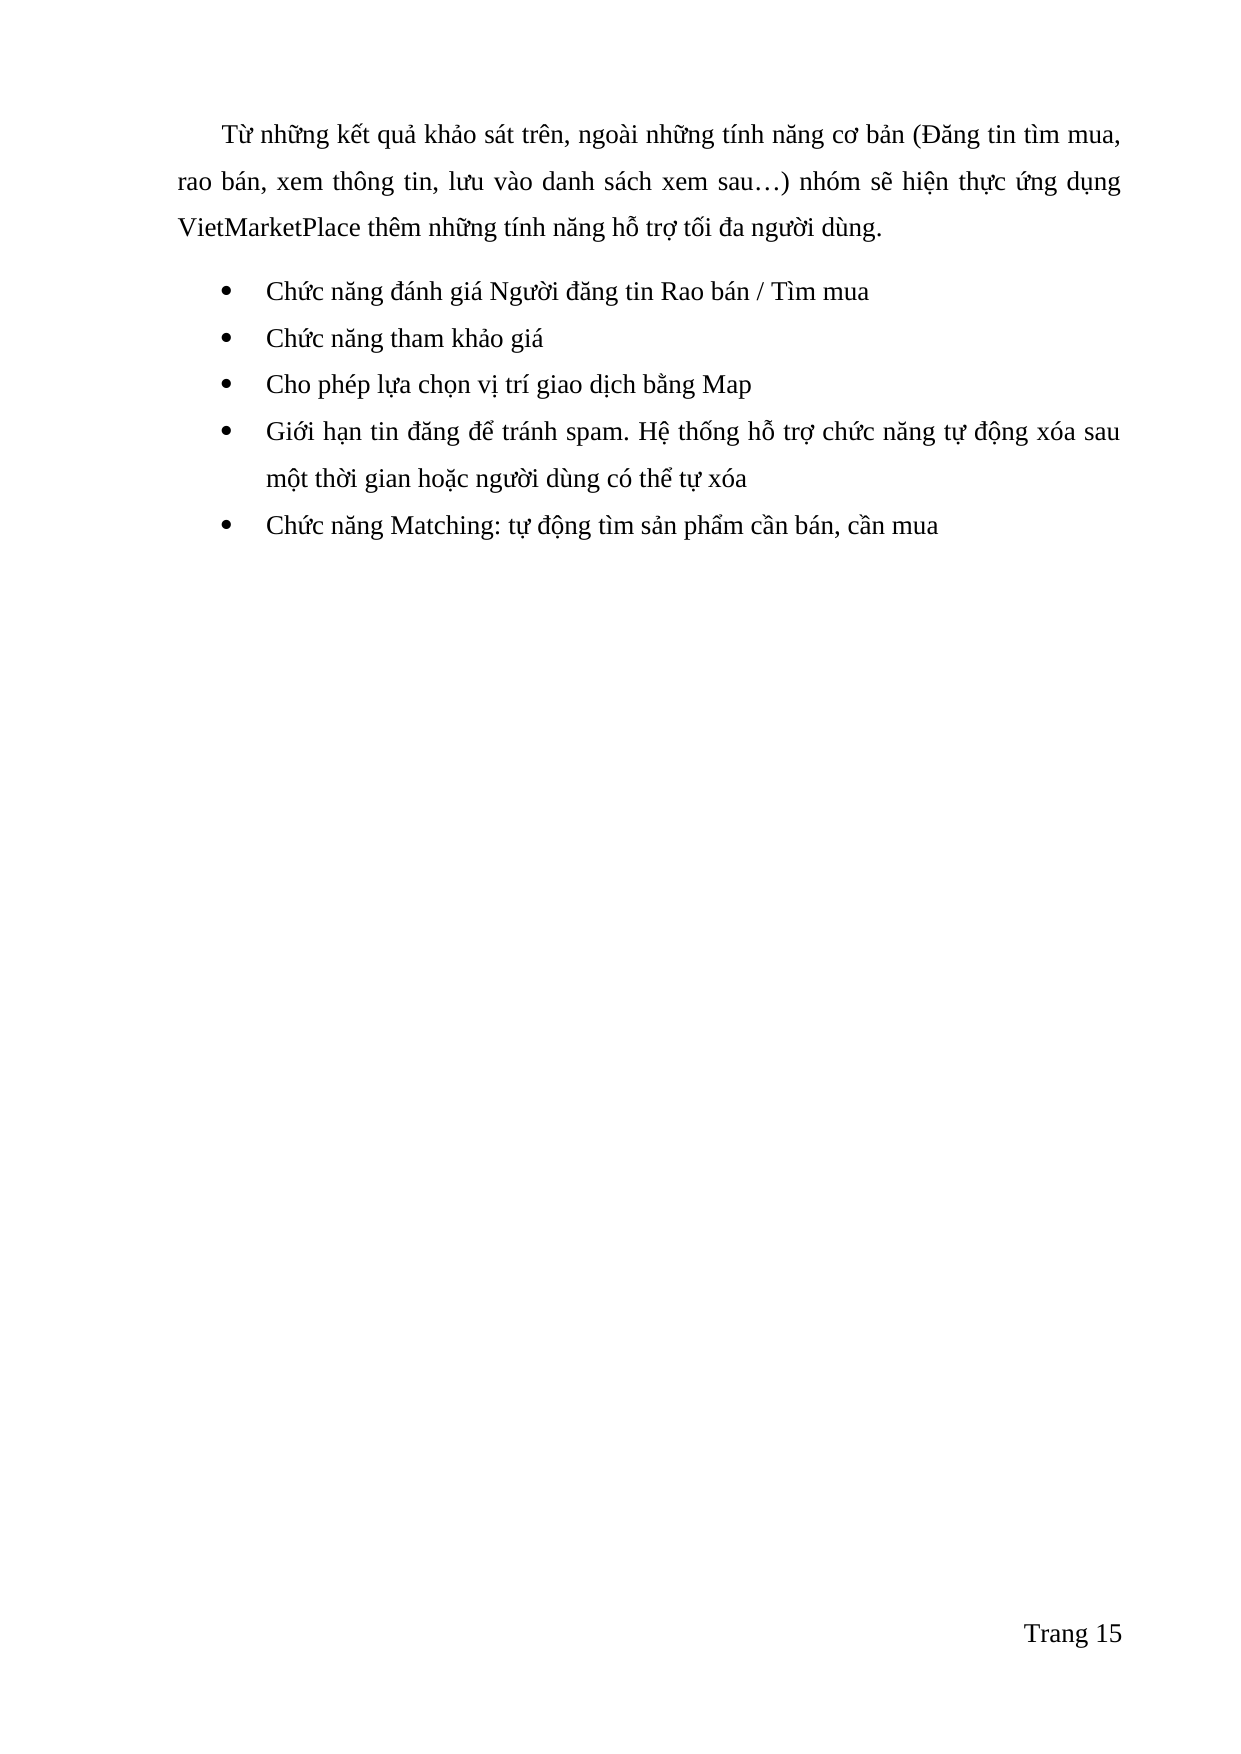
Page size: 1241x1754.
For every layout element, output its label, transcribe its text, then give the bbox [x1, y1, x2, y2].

list Chức năng Matching: tự động tìm sản phẩm cần bán, cần mua [222, 509, 1122, 540]
text Từ những kết quả khảo sát trên, ngoài những tính năng cơ bản (Đăng tin tìm mua, rao bán, xem thông tin, lưu vào danh sách xem sau…) nhóm sẽ hiện thực ứng dụng VietMarketPlace thêm những tính năng hỗ trợ tối đa người dùng. [177, 118, 1122, 243]
list Cho phép lựa chọn vị trí giao dịch bằng Map [222, 368, 1122, 400]
list Chức năng đánh giá Người đăng tin Rao bán / Tìm mua [222, 275, 1122, 306]
list Chức năng tham khảo giá [222, 322, 1122, 353]
list Giới hạn tin đăng để tránh spam. Hệ thống hỗ trợ chức năng tự động xóa sau một thời gian hoặc người dùng có thể tự xóa [222, 415, 1122, 493]
